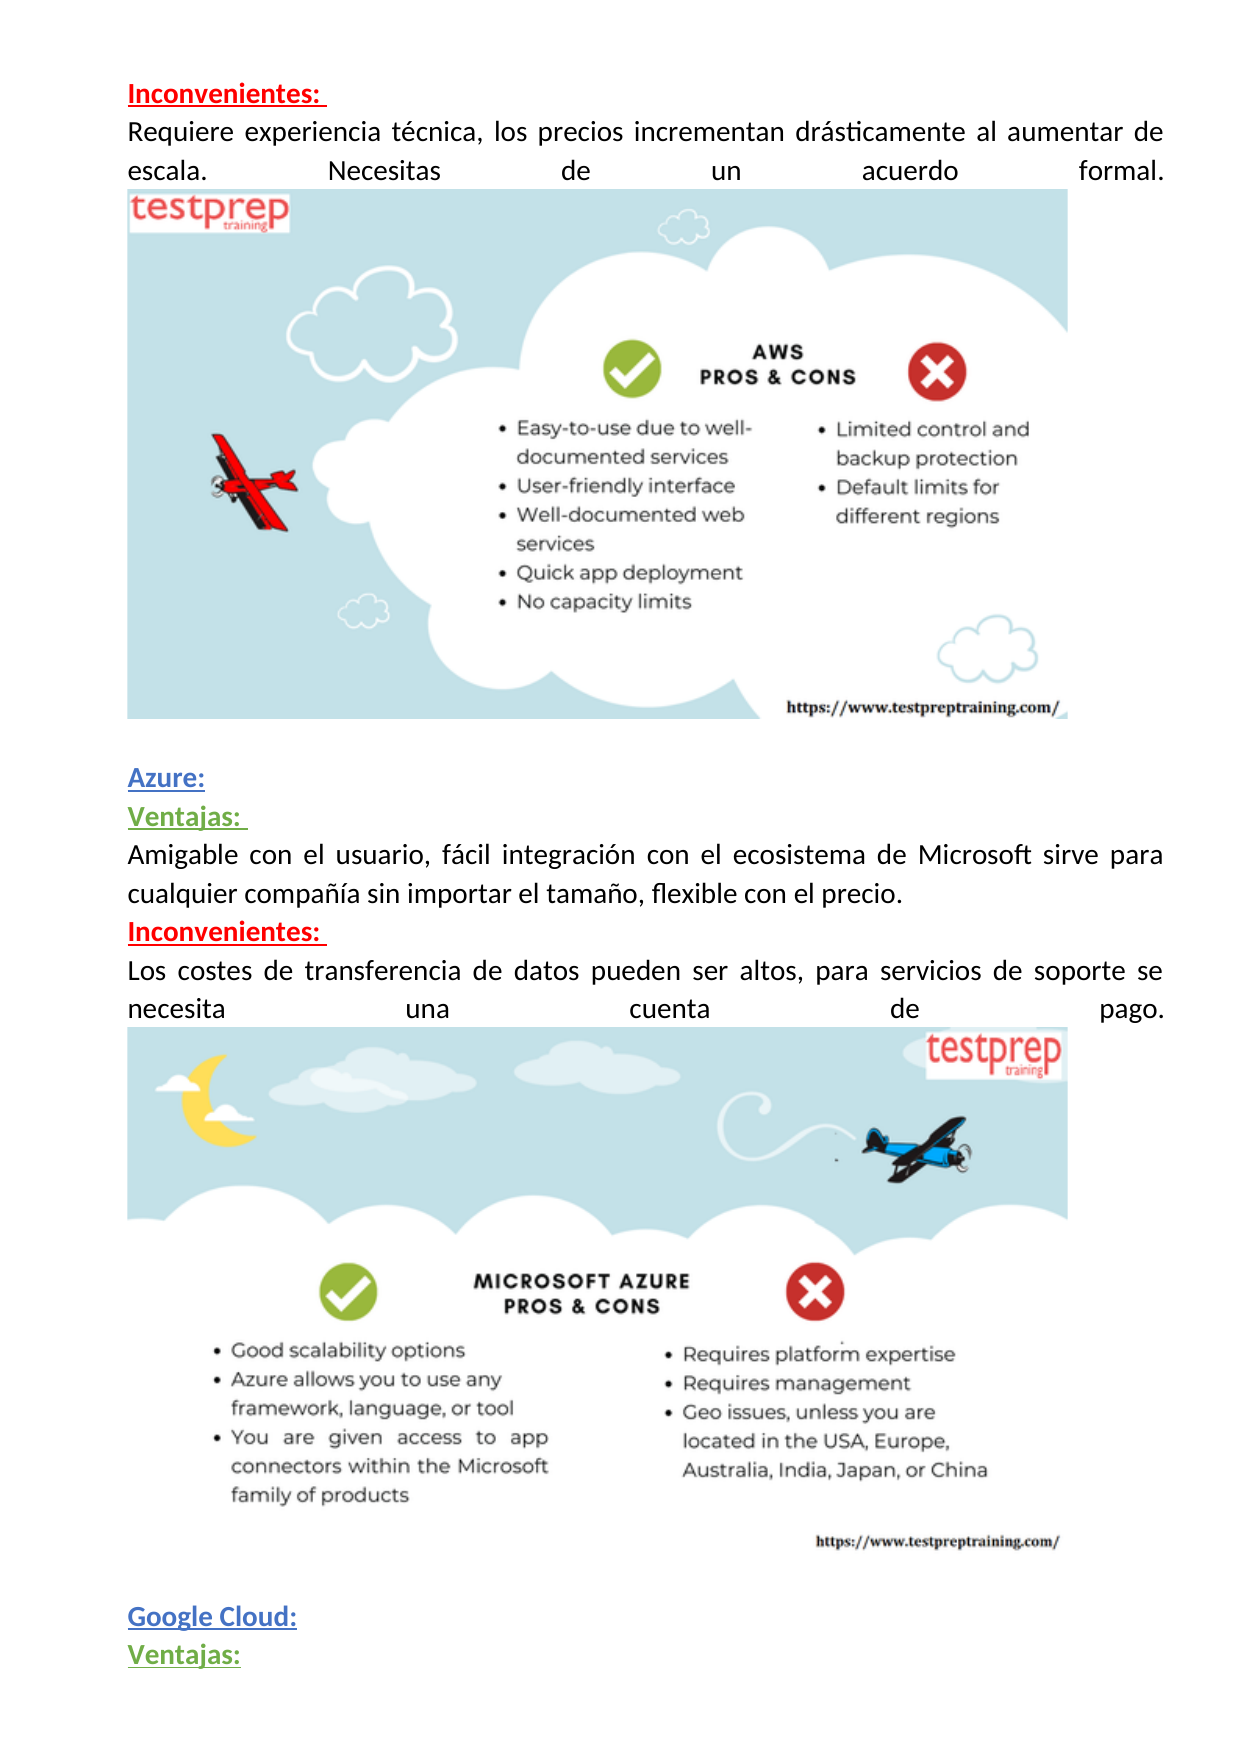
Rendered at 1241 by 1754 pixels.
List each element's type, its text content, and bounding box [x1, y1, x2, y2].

list Inconvenientes: [127, 913, 1165, 949]
list Google Cloud: [127, 1598, 1165, 1633]
picture [127, 189, 1068, 719]
list Amigable con el usuario, fácil integración con el ecosistema de Microsoft sirve para cualquier compañía sin importar el tamaño, flexible con el precio. [127, 836, 1165, 910]
list Ventajas: [127, 798, 1165, 833]
picture [127, 1027, 1068, 1557]
list Inconvenientes: [127, 75, 1165, 111]
list Azure: [127, 759, 1165, 795]
list Ventajas: [127, 1636, 1165, 1672]
